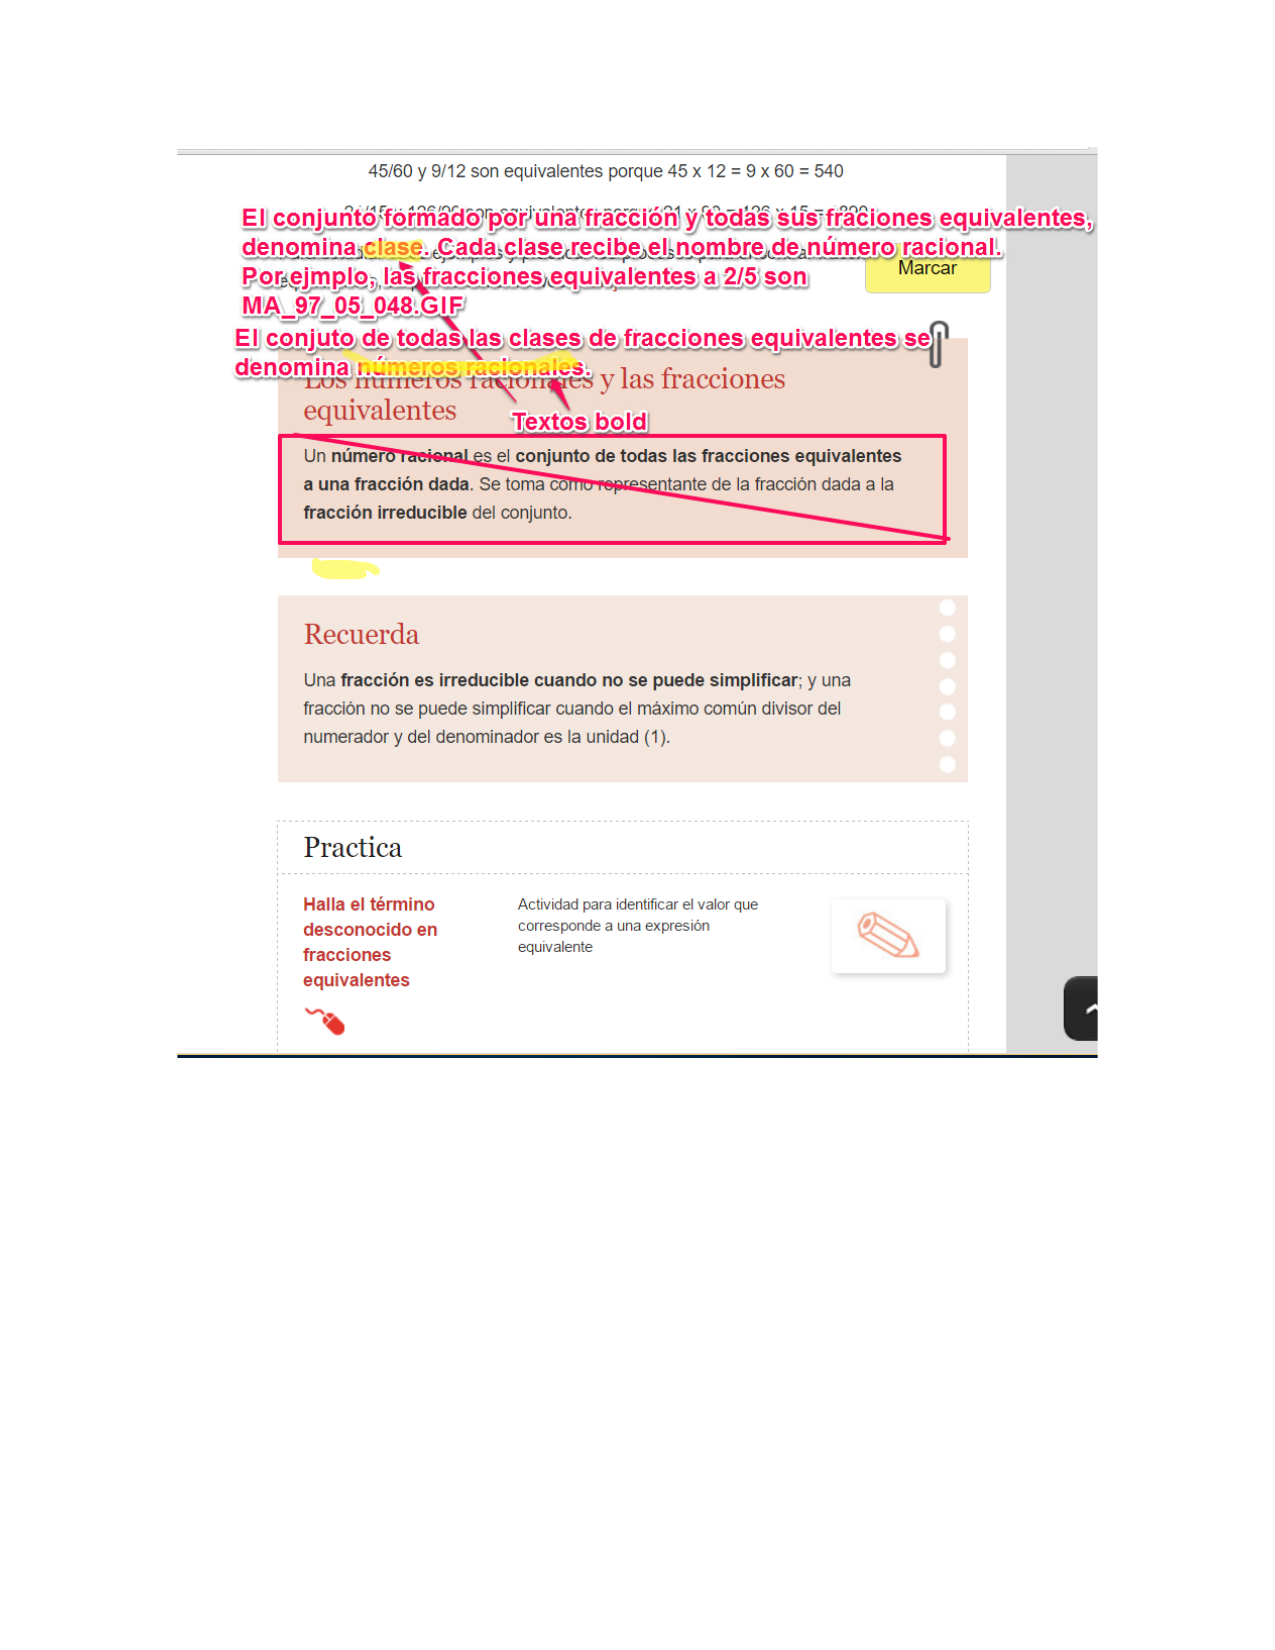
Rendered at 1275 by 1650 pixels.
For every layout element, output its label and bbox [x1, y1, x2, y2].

picture [177, 147, 1098, 1058]
